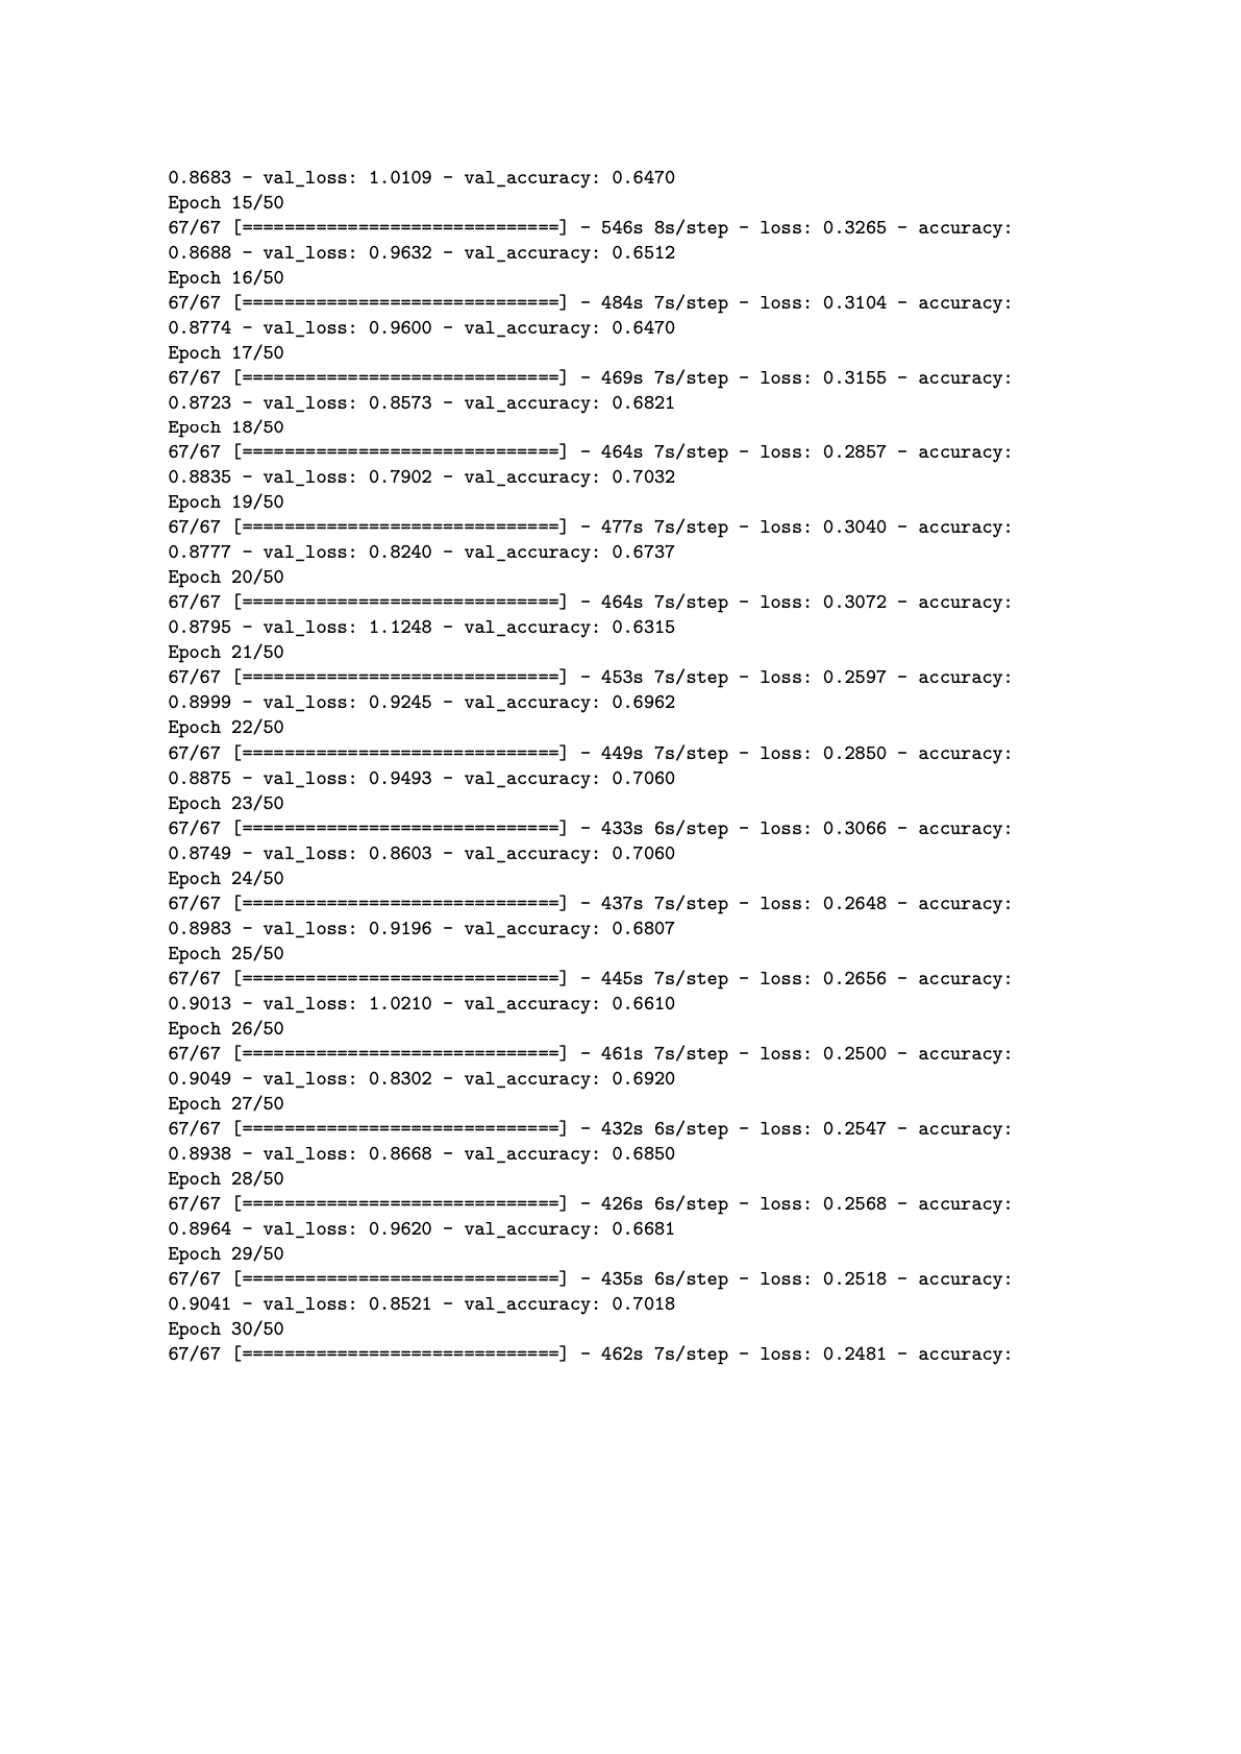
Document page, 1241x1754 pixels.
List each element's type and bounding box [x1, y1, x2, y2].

picture [150, 150, 1069, 1390]
